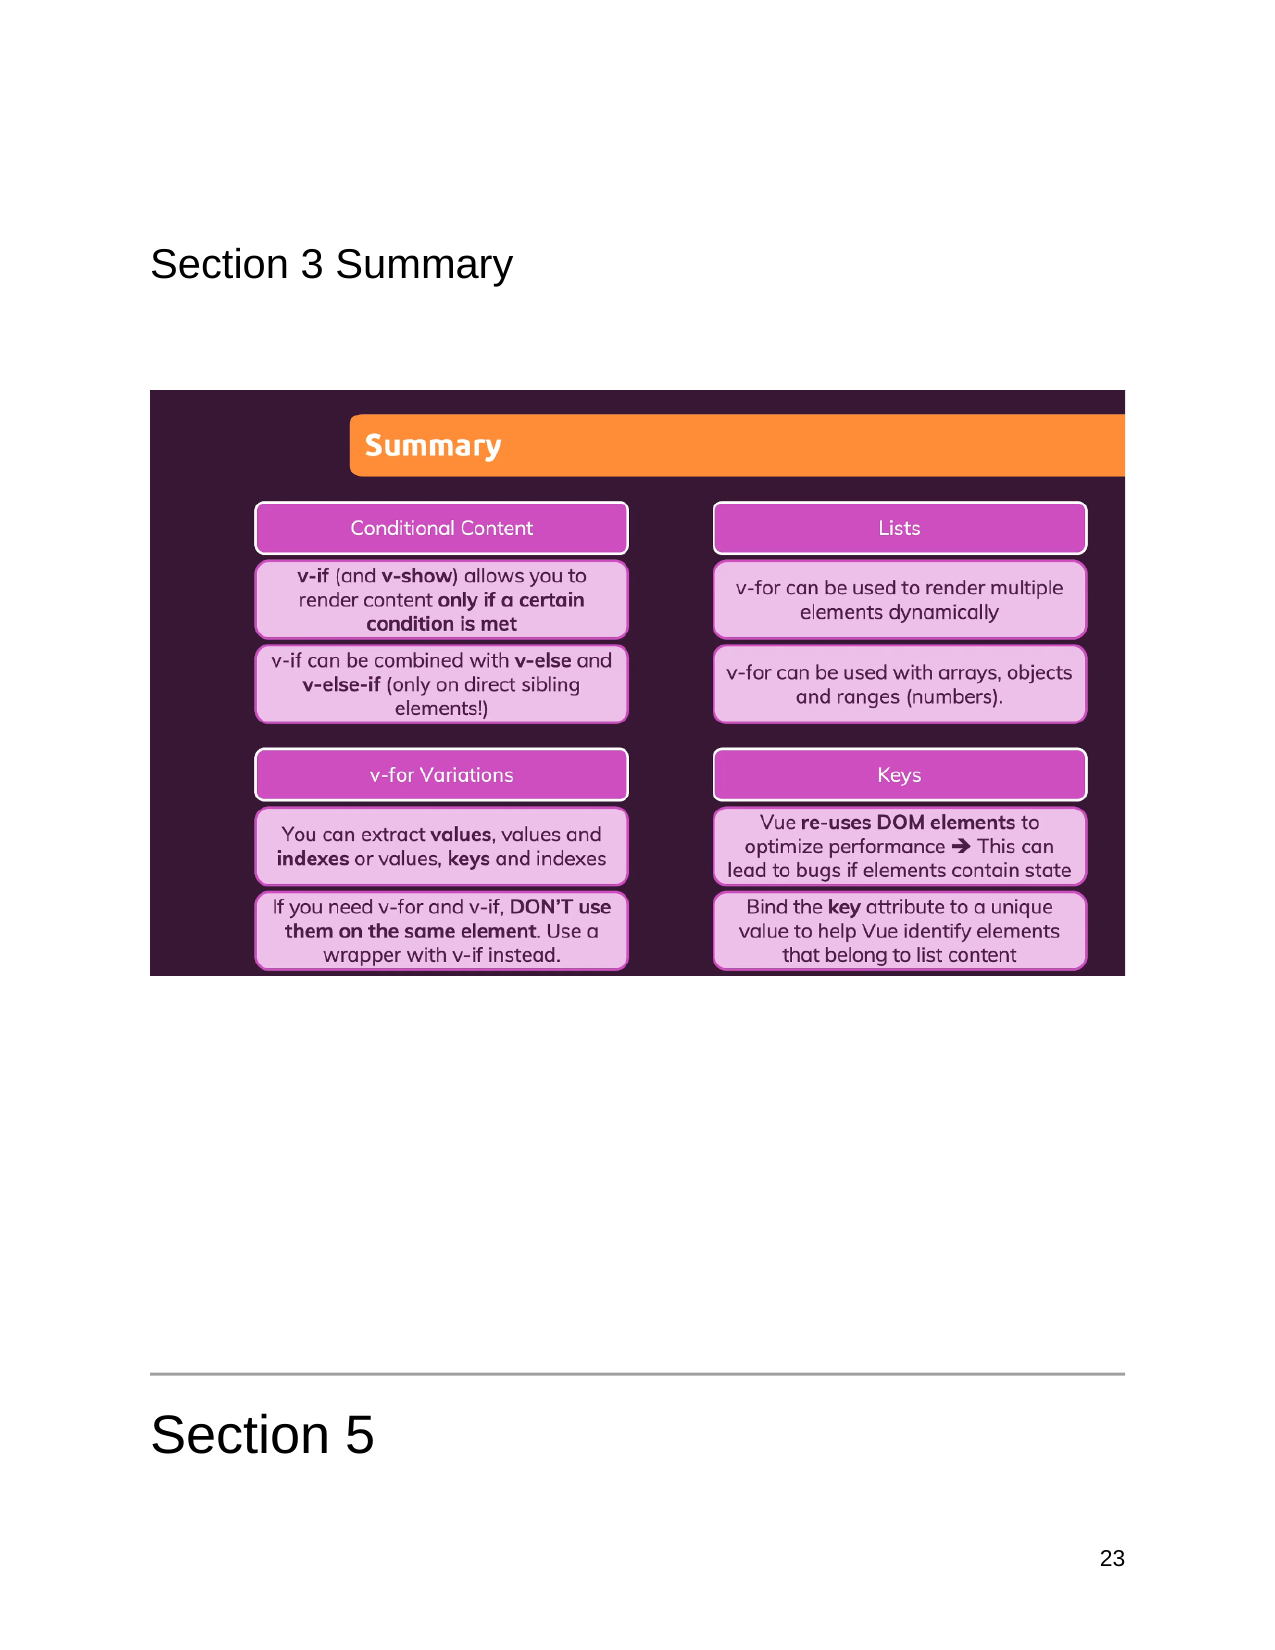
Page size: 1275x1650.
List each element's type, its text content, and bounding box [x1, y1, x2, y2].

picture [150, 390, 1125, 976]
title Section 5 [150, 1403, 1125, 1465]
subtitle Section 3 Summary [150, 239, 1125, 287]
